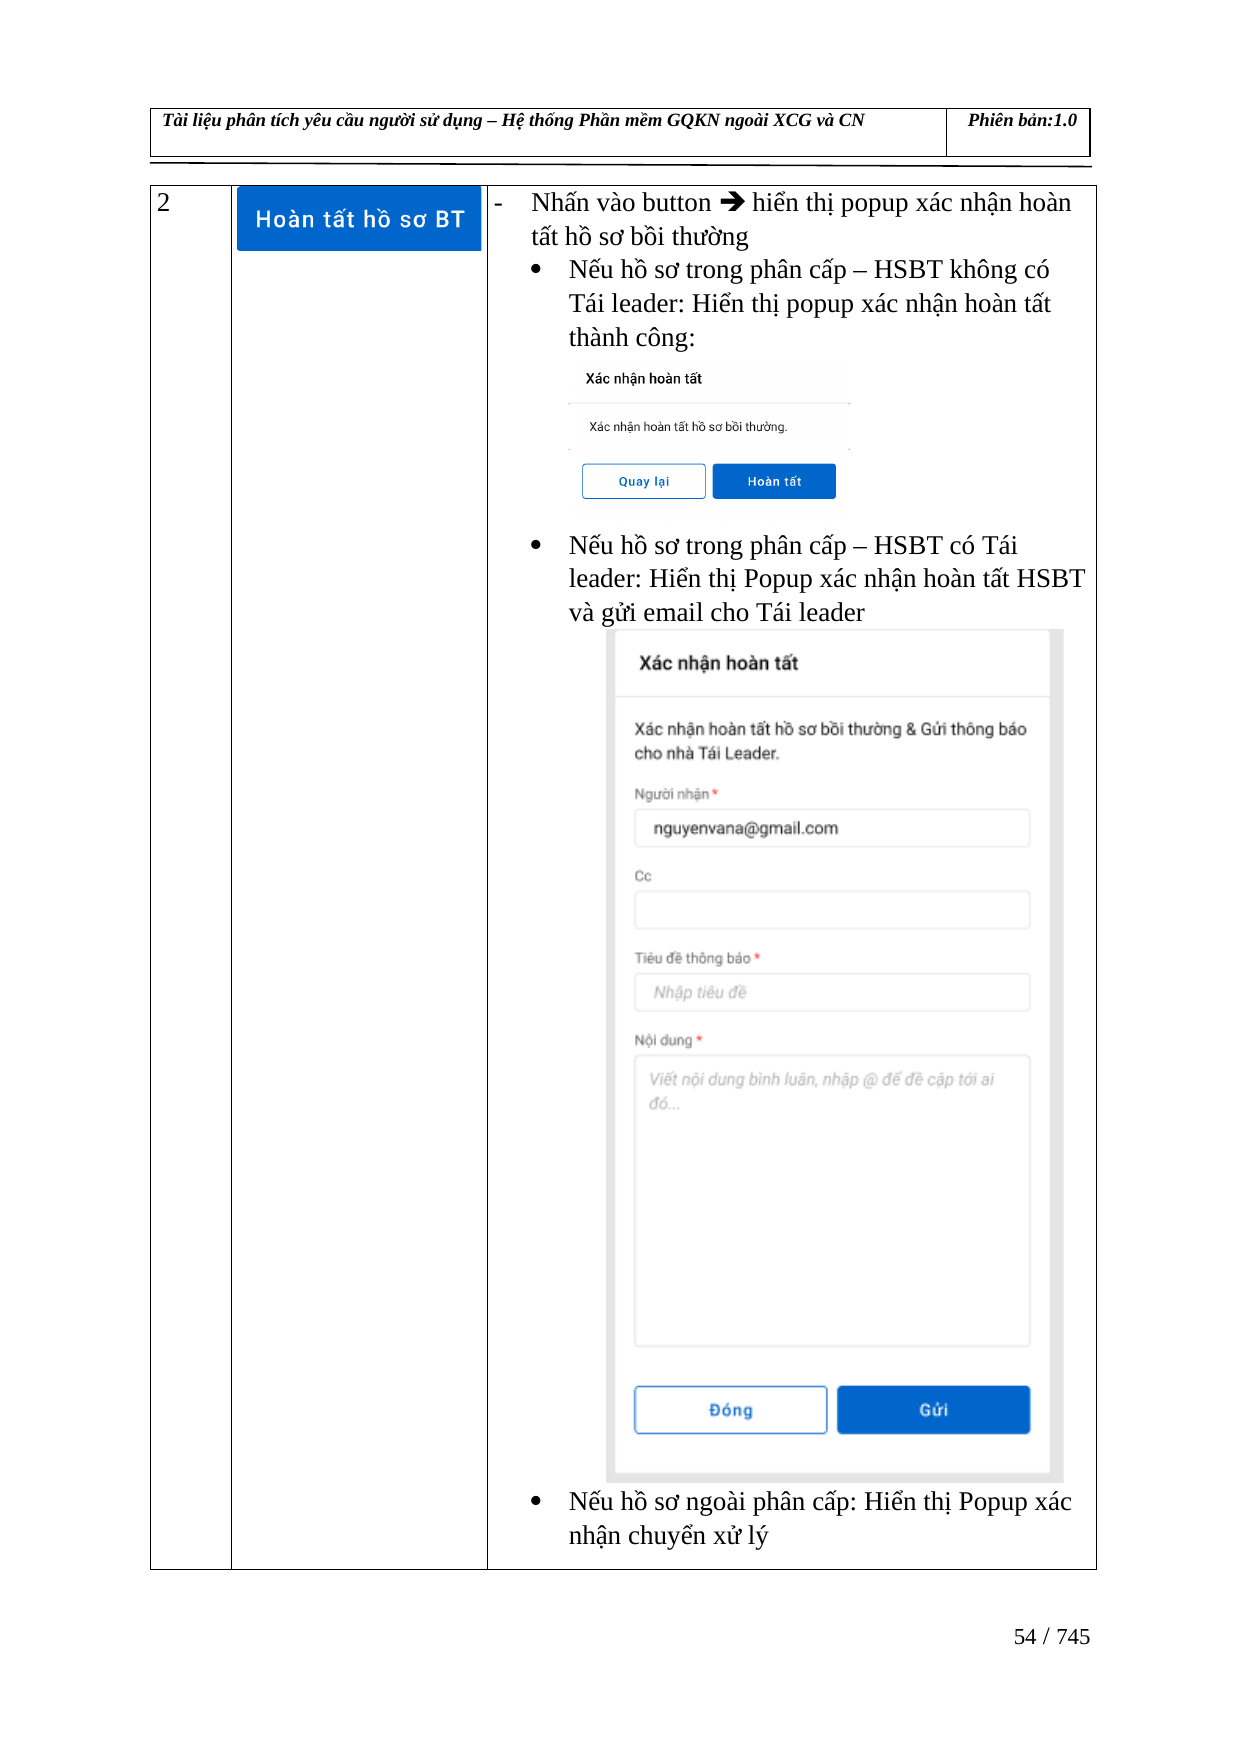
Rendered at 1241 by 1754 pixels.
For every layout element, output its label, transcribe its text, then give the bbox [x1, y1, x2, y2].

picture [237, 186, 482, 251]
picture [606, 629, 1064, 1483]
table_cell [232, 186, 487, 1569]
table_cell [488, 186, 1096, 1569]
table_cell 2 [151, 186, 231, 1569]
picture [568, 354, 850, 527]
